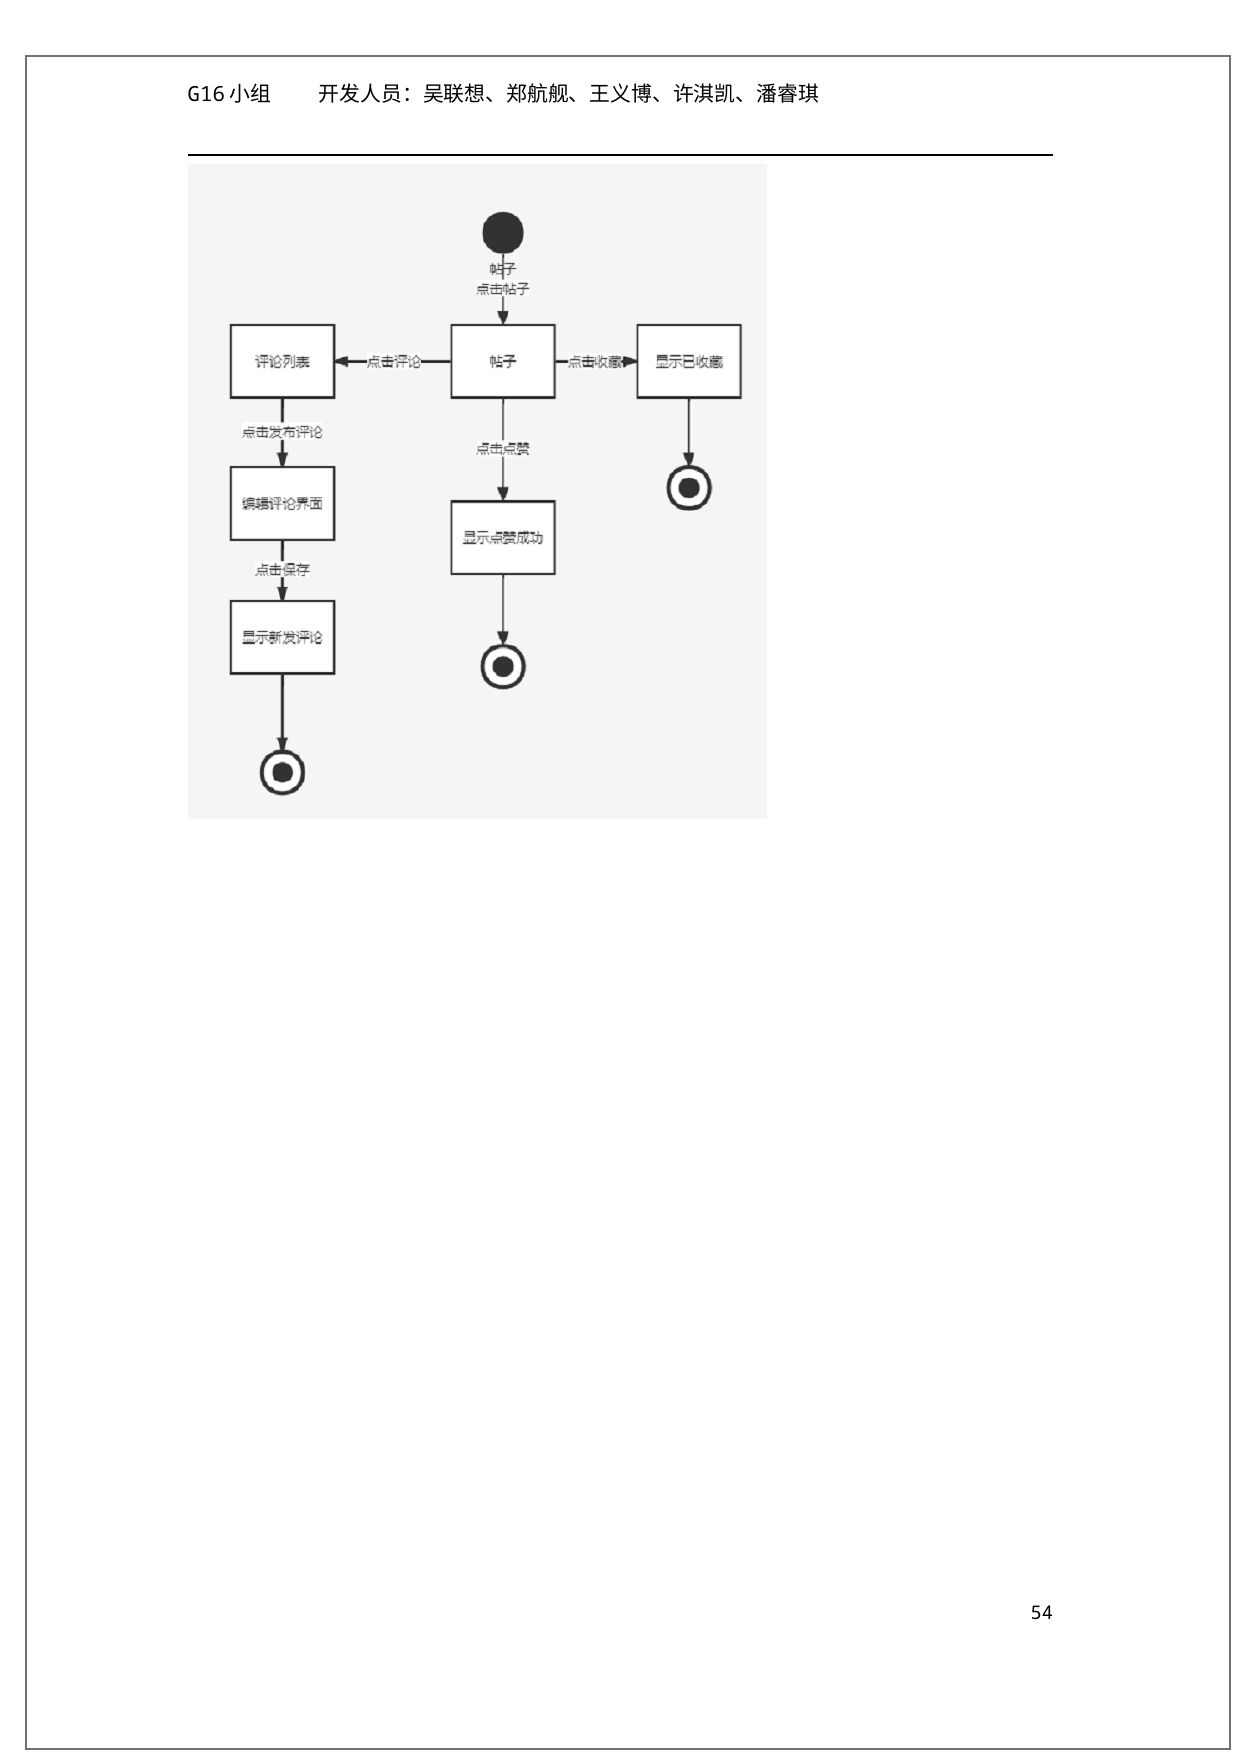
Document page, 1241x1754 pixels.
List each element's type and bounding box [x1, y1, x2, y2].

picture [187, 164, 768, 819]
